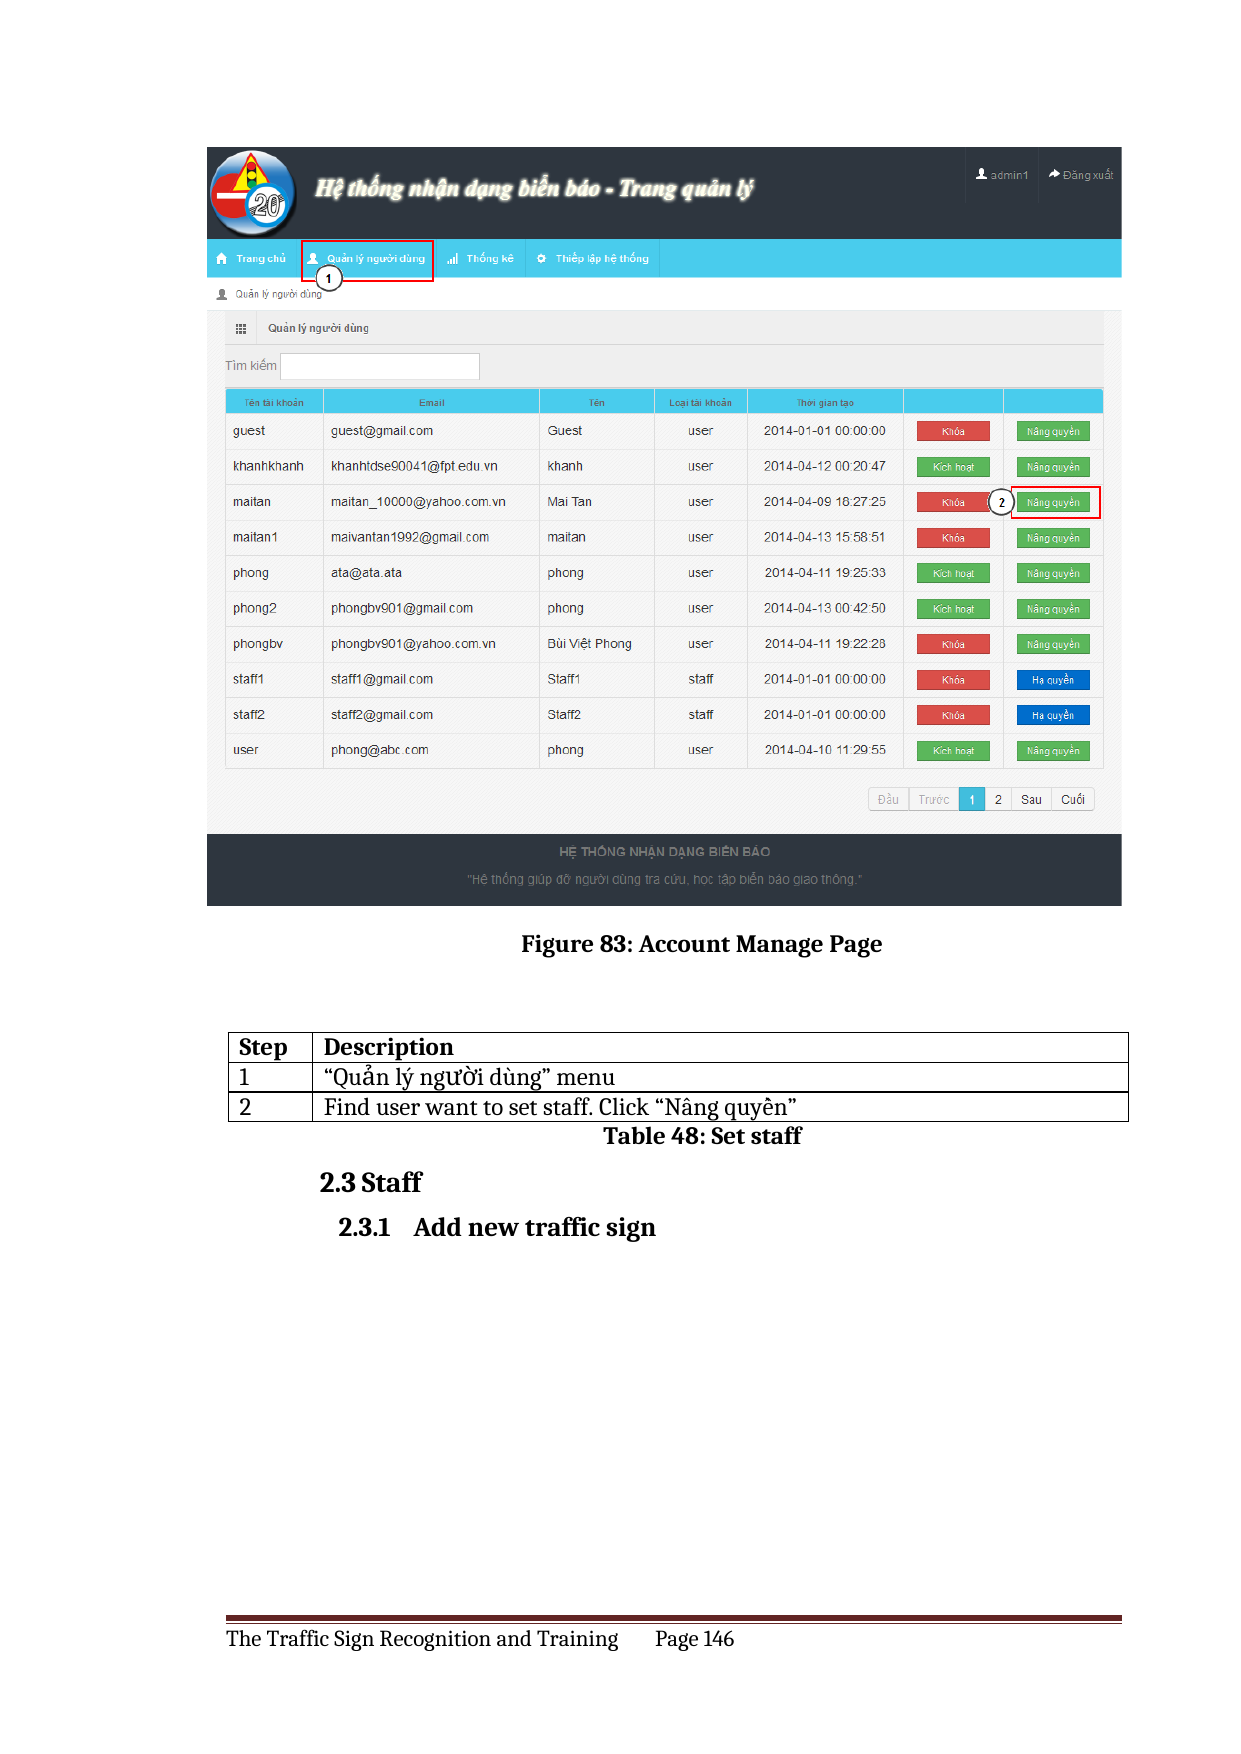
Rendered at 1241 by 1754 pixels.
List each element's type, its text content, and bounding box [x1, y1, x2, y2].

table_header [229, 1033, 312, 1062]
list Figure 83: Account Manage Page [282, 930, 1122, 959]
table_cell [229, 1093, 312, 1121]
list Table 48: Set staff [282, 1122, 1122, 1151]
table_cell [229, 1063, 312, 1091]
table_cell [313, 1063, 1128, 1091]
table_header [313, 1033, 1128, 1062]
subtitle Staff [319, 1166, 1122, 1199]
picture [207, 147, 1122, 906]
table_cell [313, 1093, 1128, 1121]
subtitle Add new traffic sign [338, 1212, 1122, 1243]
